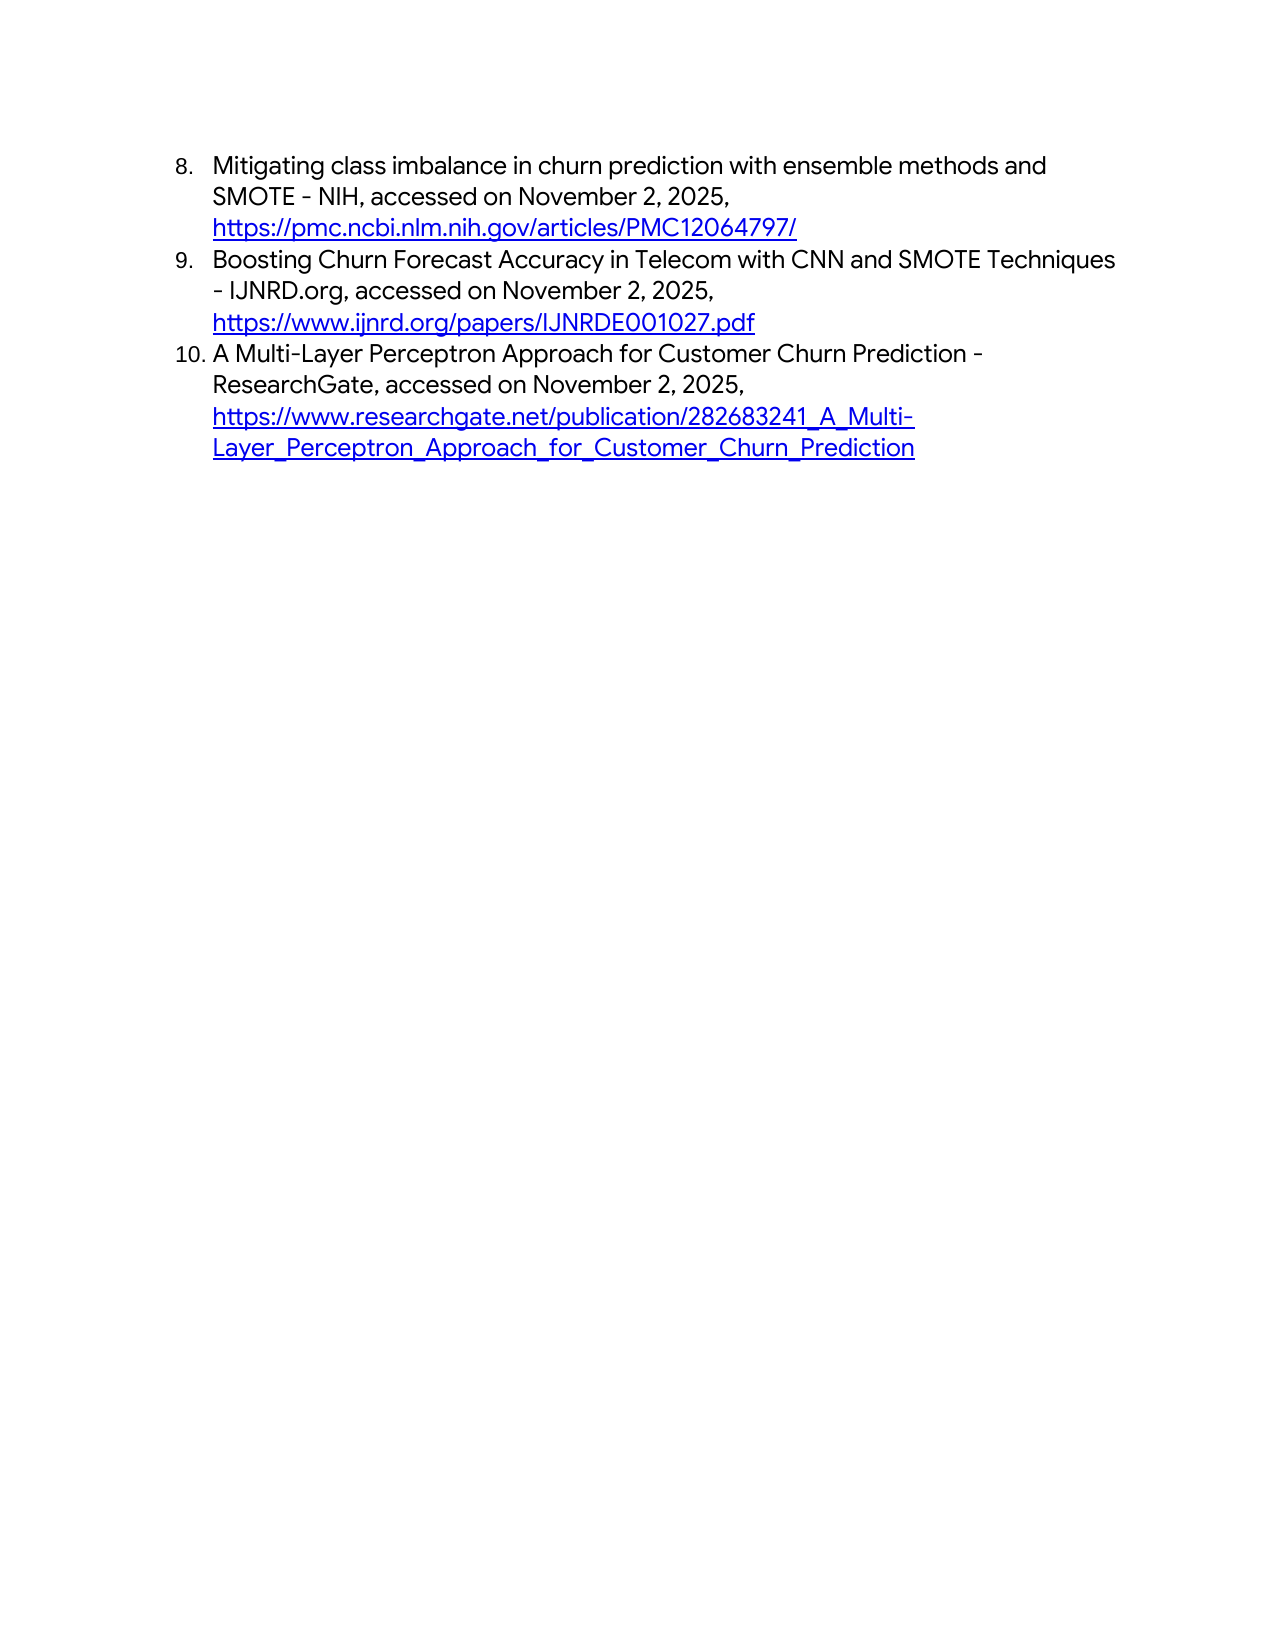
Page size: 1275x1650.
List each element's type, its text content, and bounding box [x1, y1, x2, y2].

list Mitigating class imbalance in churn prediction with ensemble methods and SMOTE - NIH, accessed on November 2, 2025, https://pmc.ncbi.nlm.nih.gov/articles/PMC12064797/ [175, 150, 1125, 244]
list A Multi-Layer Perceptron Approach for Customer Churn Prediction - ResearchGate, accessed on November 2, 2025, https://www.researchgate.net/publication/282683241_A_Multi-Layer_Perceptron_Approach_for_Customer_Churn_Prediction [175, 338, 1125, 463]
list Boosting Churn Forecast Accuracy in Telecom with CNN and SMOTE Techniques - IJNRD.org, accessed on November 2, 2025, https://www.ijnrd.org/papers/IJNRDE001027.pdf [175, 244, 1125, 338]
